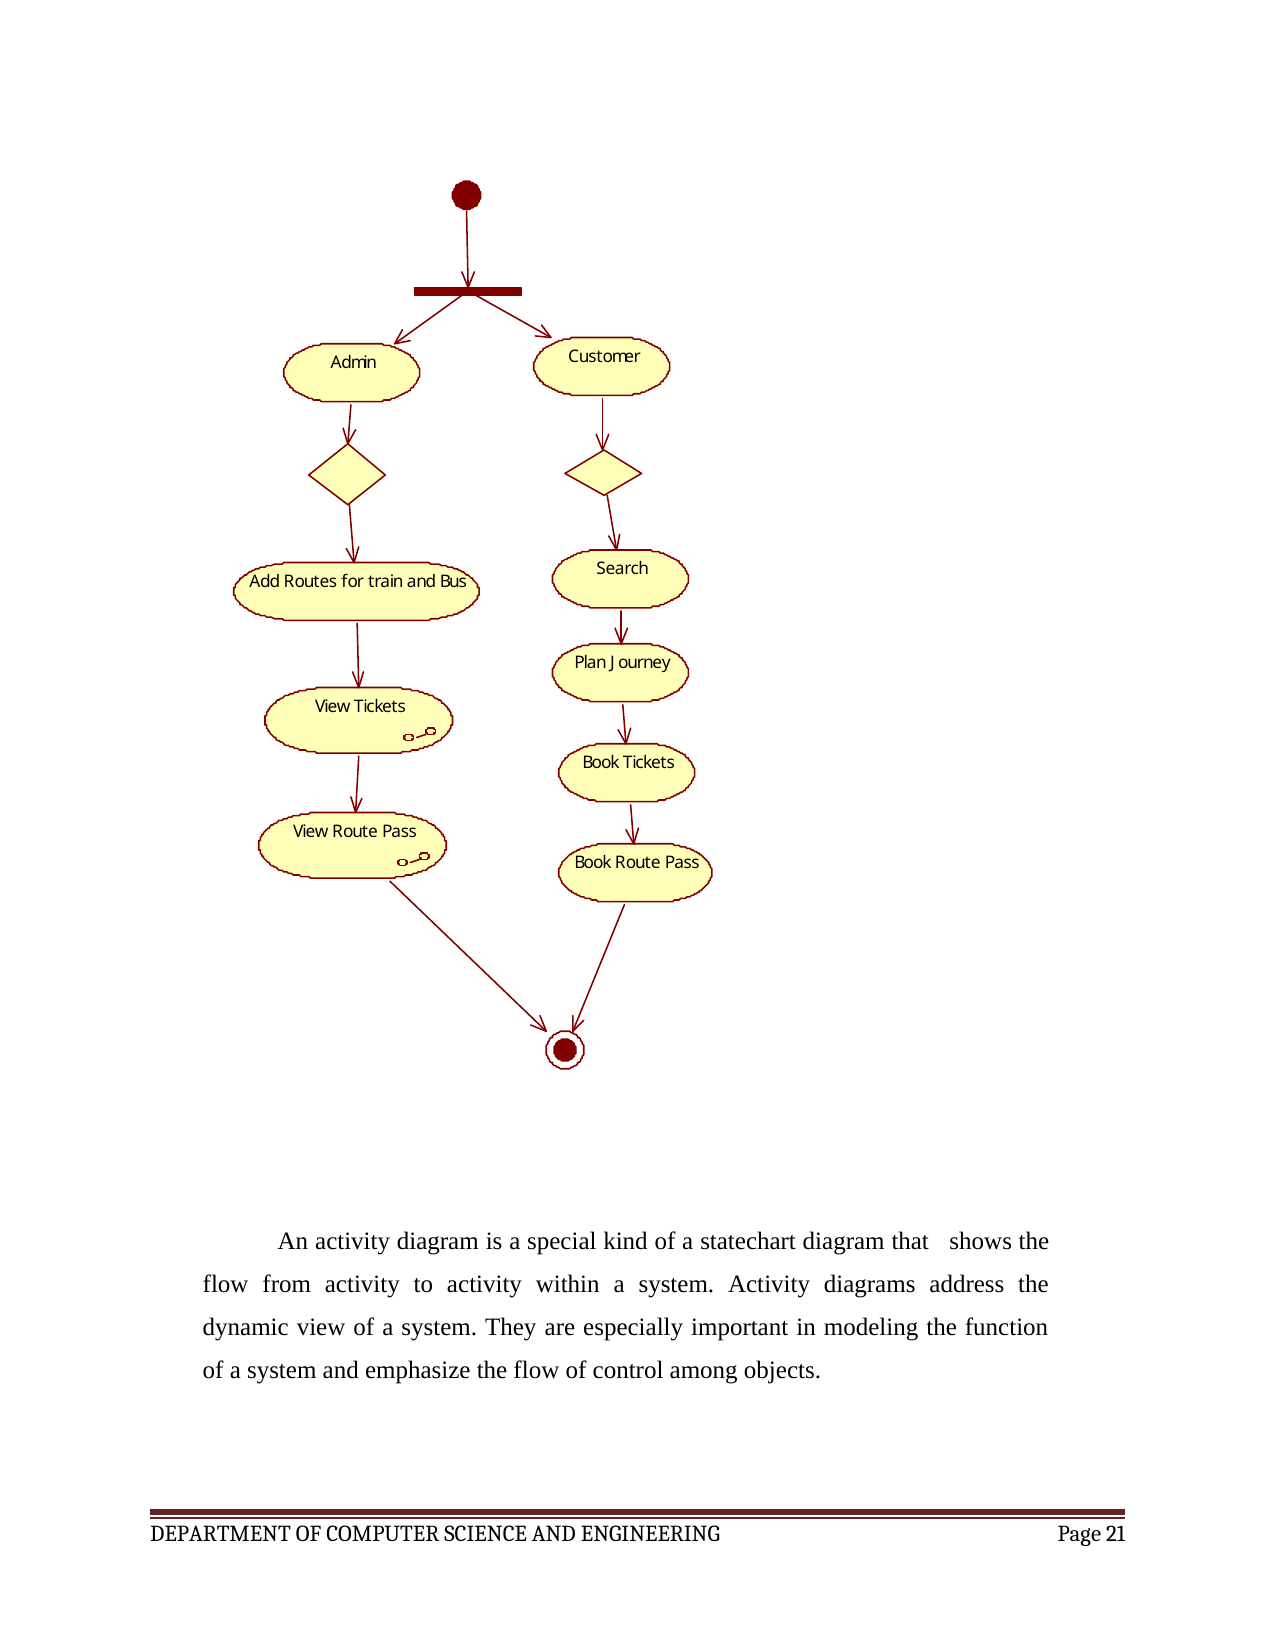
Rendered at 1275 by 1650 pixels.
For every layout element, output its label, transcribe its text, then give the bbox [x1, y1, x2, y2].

text An activity diagram is a special kind of a statechart diagram that shows the flow from activity to activity within a system. Activity diagrams address the dynamic view of a system. They are especially important in modeling the function of a system and emphasize the flow of control among objects. [202, 1226, 1050, 1384]
